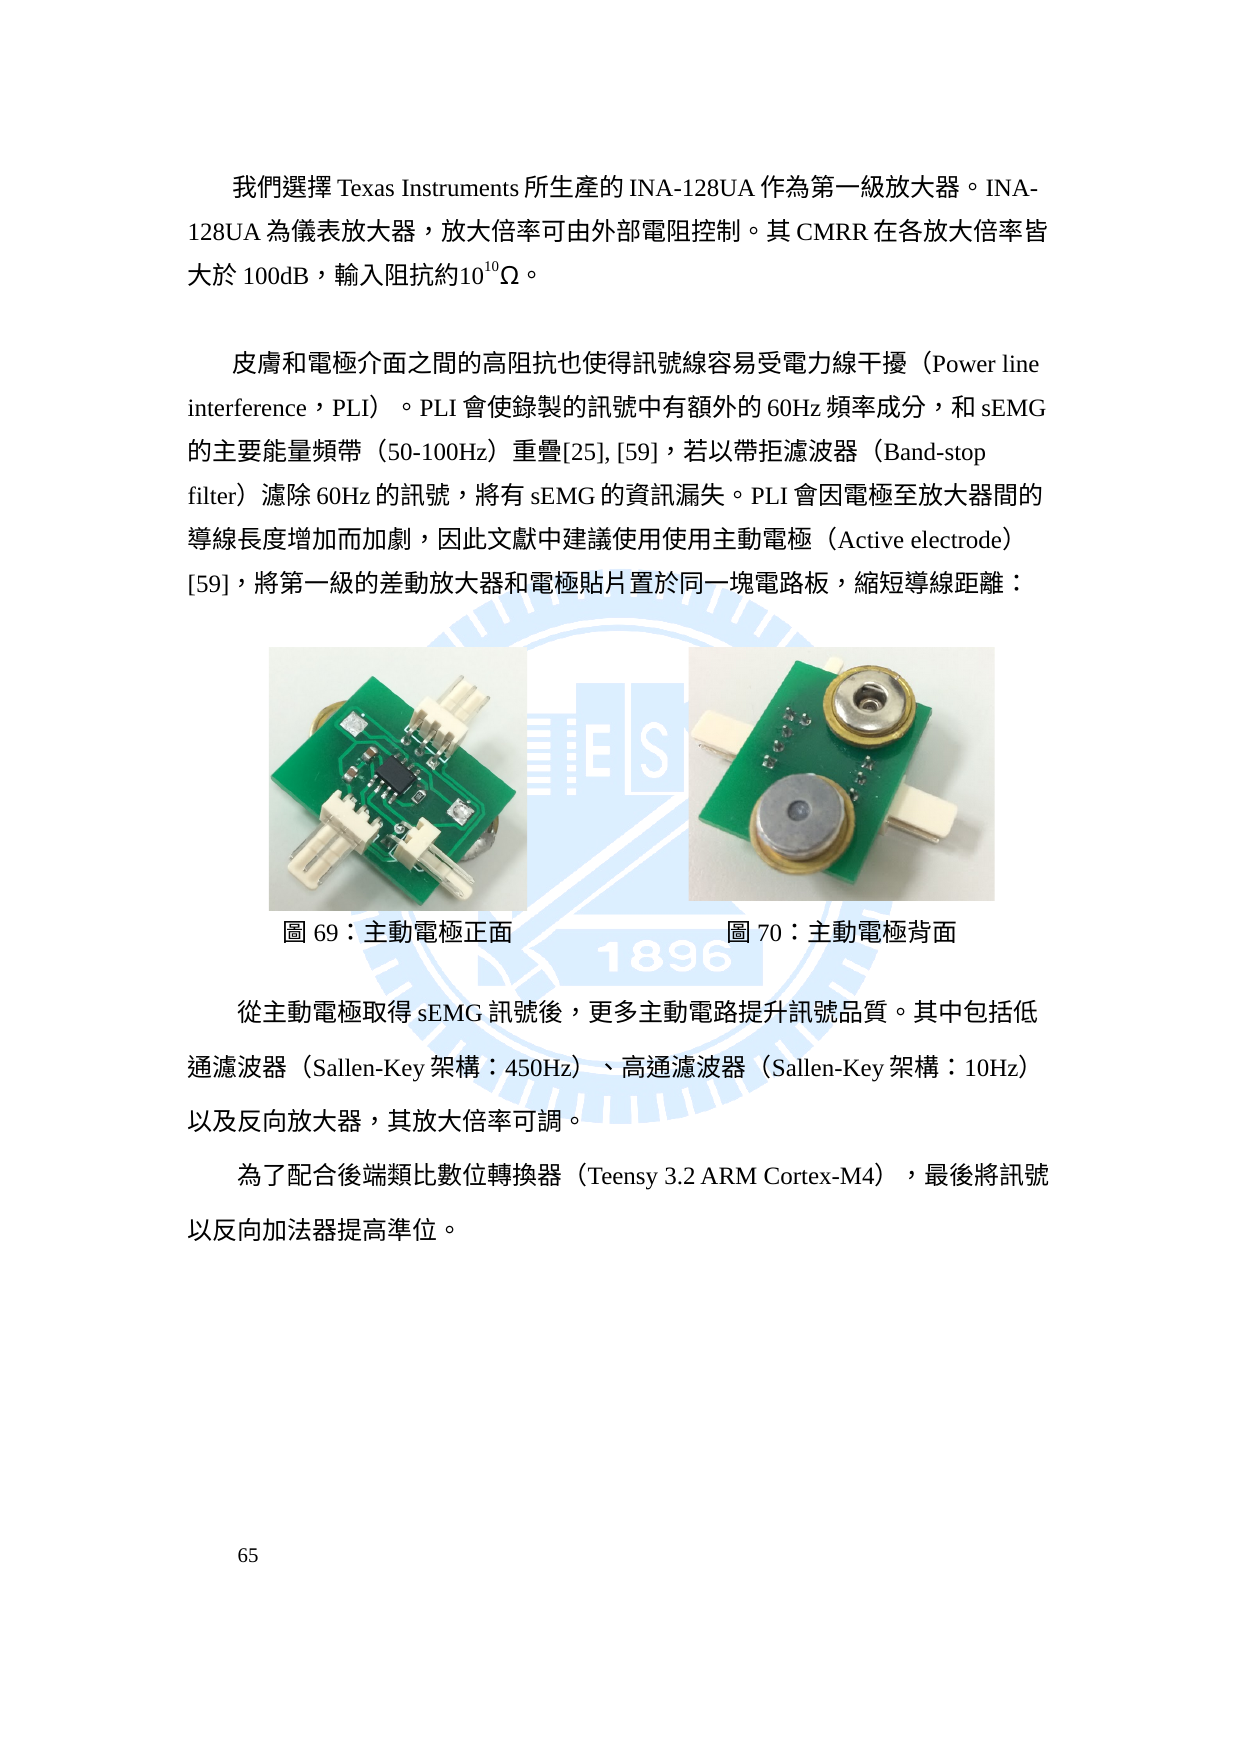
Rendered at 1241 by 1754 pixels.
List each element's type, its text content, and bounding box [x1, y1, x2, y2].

text 我們選擇Texas Instruments所生產的INA-128UA作為第一級放大器。INA-128UA為儀表放大器，放大倍率可由外部電阻控制。其CMRR在各放大倍率皆大於100dB，輸入阻抗約Ω。 [187, 163, 1053, 295]
table_header 圖 69：主動電極正面 [176, 648, 620, 993]
text 從主動電極取得sEMG訊號後，更多主動電路提升訊號品質。其中包括低通濾波器（Sallen-Key架構：450Hz）、高通濾波器（Sallen-Key架構：10Hz）以及反向放大器，其放大倍率可調。 [187, 993, 1053, 1138]
picture [688, 647, 995, 901]
text 為了配合後端類比數位轉換器（Teensy 3.2 ARM Cortex-M4），最後將訊號以反向加法器提高準位。 [187, 1156, 1053, 1246]
table_header 圖 70：主動電極背面 [620, 648, 1063, 993]
picture [268, 647, 528, 911]
text 皮膚和電極介面之間的高阻抗也使得訊號線容易受電力線干擾（Power line interference，PLI）。PLI會使錄製的訊號中有額外的60Hz頻率成分，和sEMG的主要能量頻帶（50-100Hz）重疊[25], [59]，若以帶拒濾波器（Band-stop filter）濾除60Hz的訊號，將有sEMG的資訊漏失。PLI會因電極至放大器間的導線長度增加而加劇，因此文獻中建議使用使用主動電極（Active electrode）[59]，將第一級的差動放大器和電極貼片置於同一塊電路板，縮短導線距離： [187, 339, 1053, 604]
